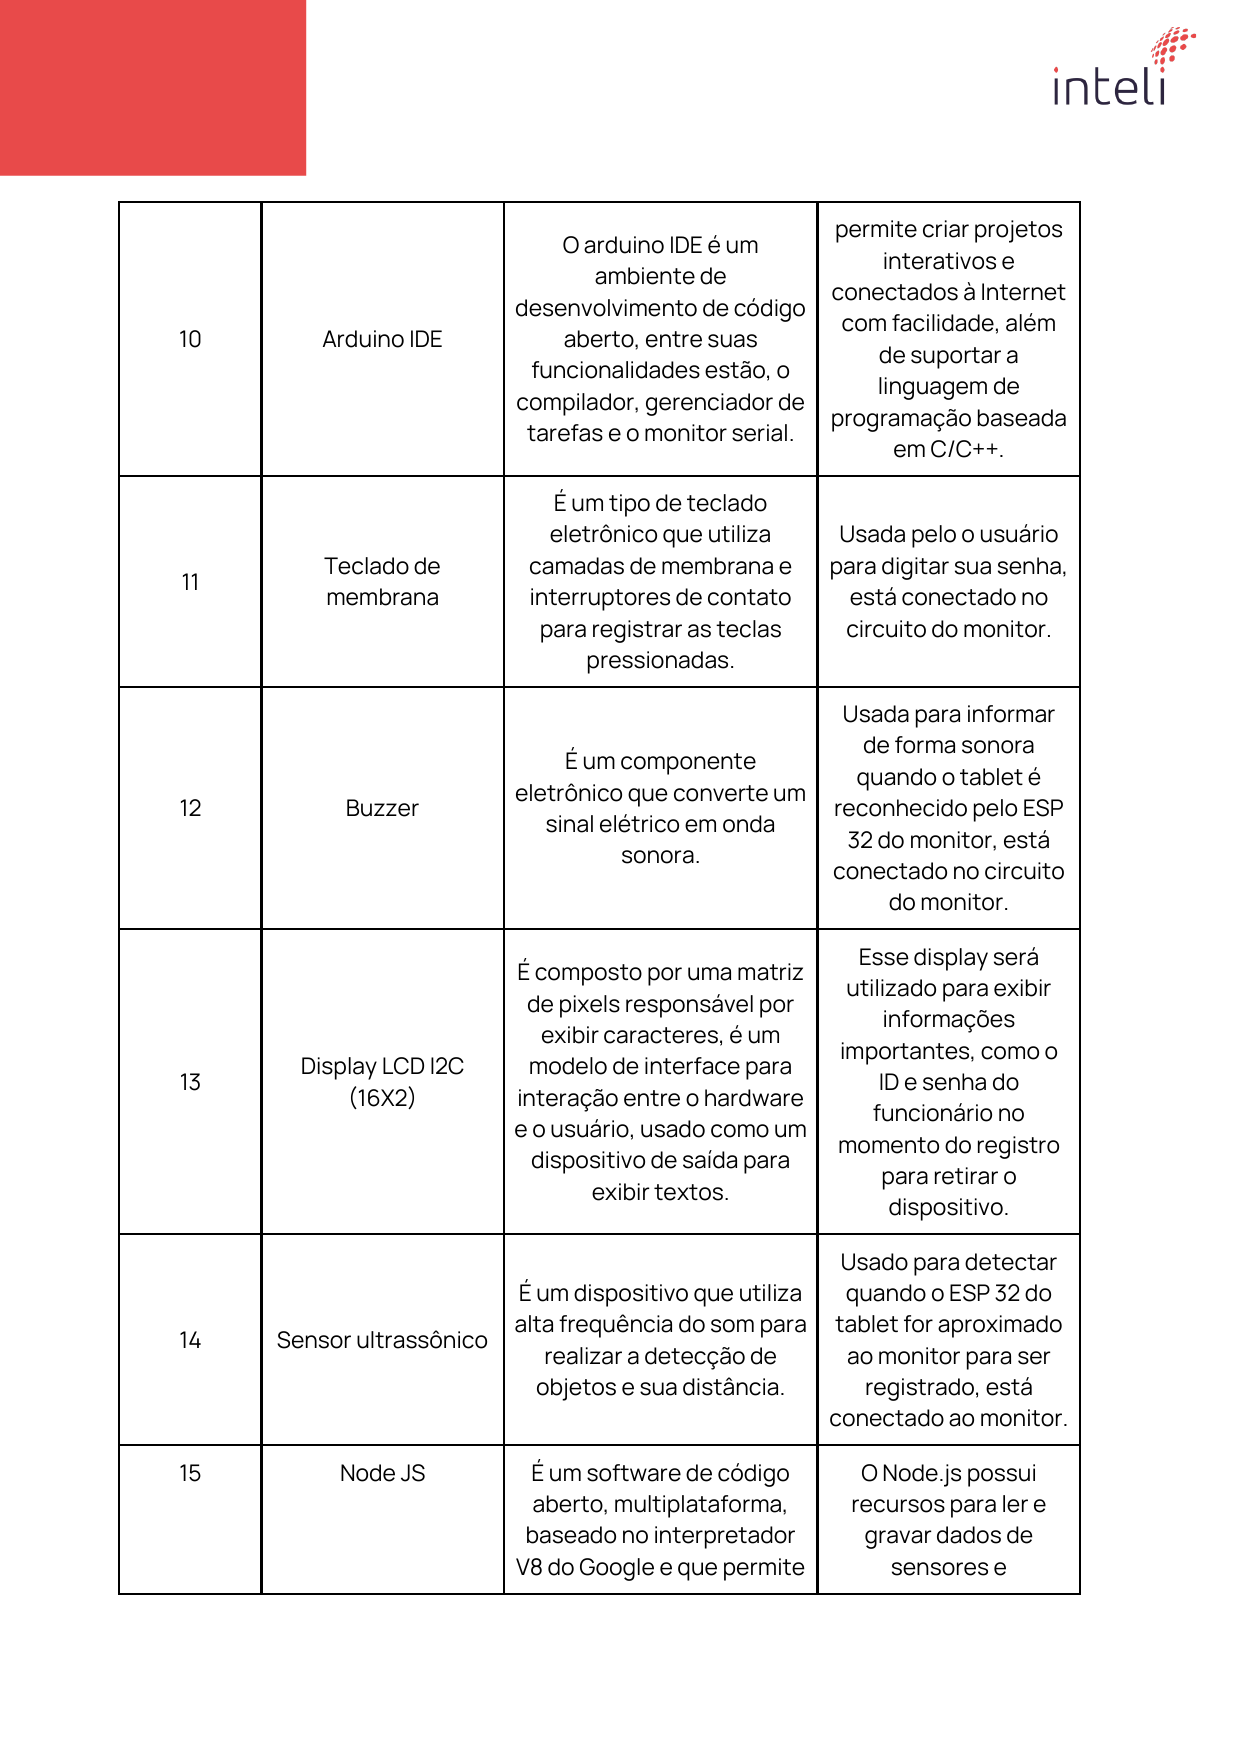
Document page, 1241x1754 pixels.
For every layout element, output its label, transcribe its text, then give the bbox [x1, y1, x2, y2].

table_cell Usada pelo o usuário para digitar sua senha, está conectado no circuito do monitor. [819, 477, 1079, 686]
table_cell 14 [120, 1235, 260, 1444]
table_cell É um dispositivo que utiliza alta frequência do som para realizar a detecção de objetos e sua distância. [505, 1235, 816, 1444]
table_cell É composto por uma matriz de pixels responsável por exibir caracteres, é um modelo de interface para interação entre o hardware e o usuário, usado como um dispositivo de saída para exibir textos. [505, 930, 816, 1233]
table_cell Node JS [263, 1446, 503, 1592]
table_cell 15 [120, 1446, 260, 1592]
table_cell É um componente eletrônico que converte um sinal elétrico em onda sonora. [505, 688, 816, 928]
table_cell 11 [120, 477, 260, 686]
picture [1054, 27, 1197, 105]
table_cell Buzzer [263, 688, 503, 928]
table_cell O arduino IDE é um ambiente de desenvolvimento de código aberto, entre suas funcionalidades estão, o compilador, gerenciador de tarefas e o monitor serial. [505, 203, 816, 474]
table_cell Display LCD I2C (16X2) [263, 930, 503, 1233]
table_cell Arduino IDE [263, 203, 503, 474]
table_cell Teclado de membrana [263, 477, 503, 686]
table_cell 10 [120, 203, 260, 474]
table_cell 13 [120, 930, 260, 1233]
table_cell permite criar projetos interativos e conectados à Internet com facilidade, além de suportar a linguagem de programação baseada em C/C++. [819, 203, 1079, 474]
table_cell Usada para informar de forma sonora quando o tablet é reconhecido pelo ESP 32 do monitor, está conectado no circuito do monitor. [819, 688, 1079, 928]
table_cell 12 [120, 688, 260, 928]
table_cell Usado para detectar quando o ESP 32 do tablet for aproximado ao monitor para ser registrado, está conectado ao monitor. [819, 1235, 1079, 1444]
table_cell Sensor ultrassônico [263, 1235, 503, 1444]
table_cell Esse display será utilizado para exibir informações importantes, como o ID e senha do funcionário no momento do registro para retirar o dispositivo. [819, 930, 1079, 1233]
table_cell É um tipo de teclado eletrônico que utiliza camadas de membrana e interruptores de contato para registrar as teclas pressionadas. [505, 477, 816, 686]
picture [0, 0, 307, 176]
